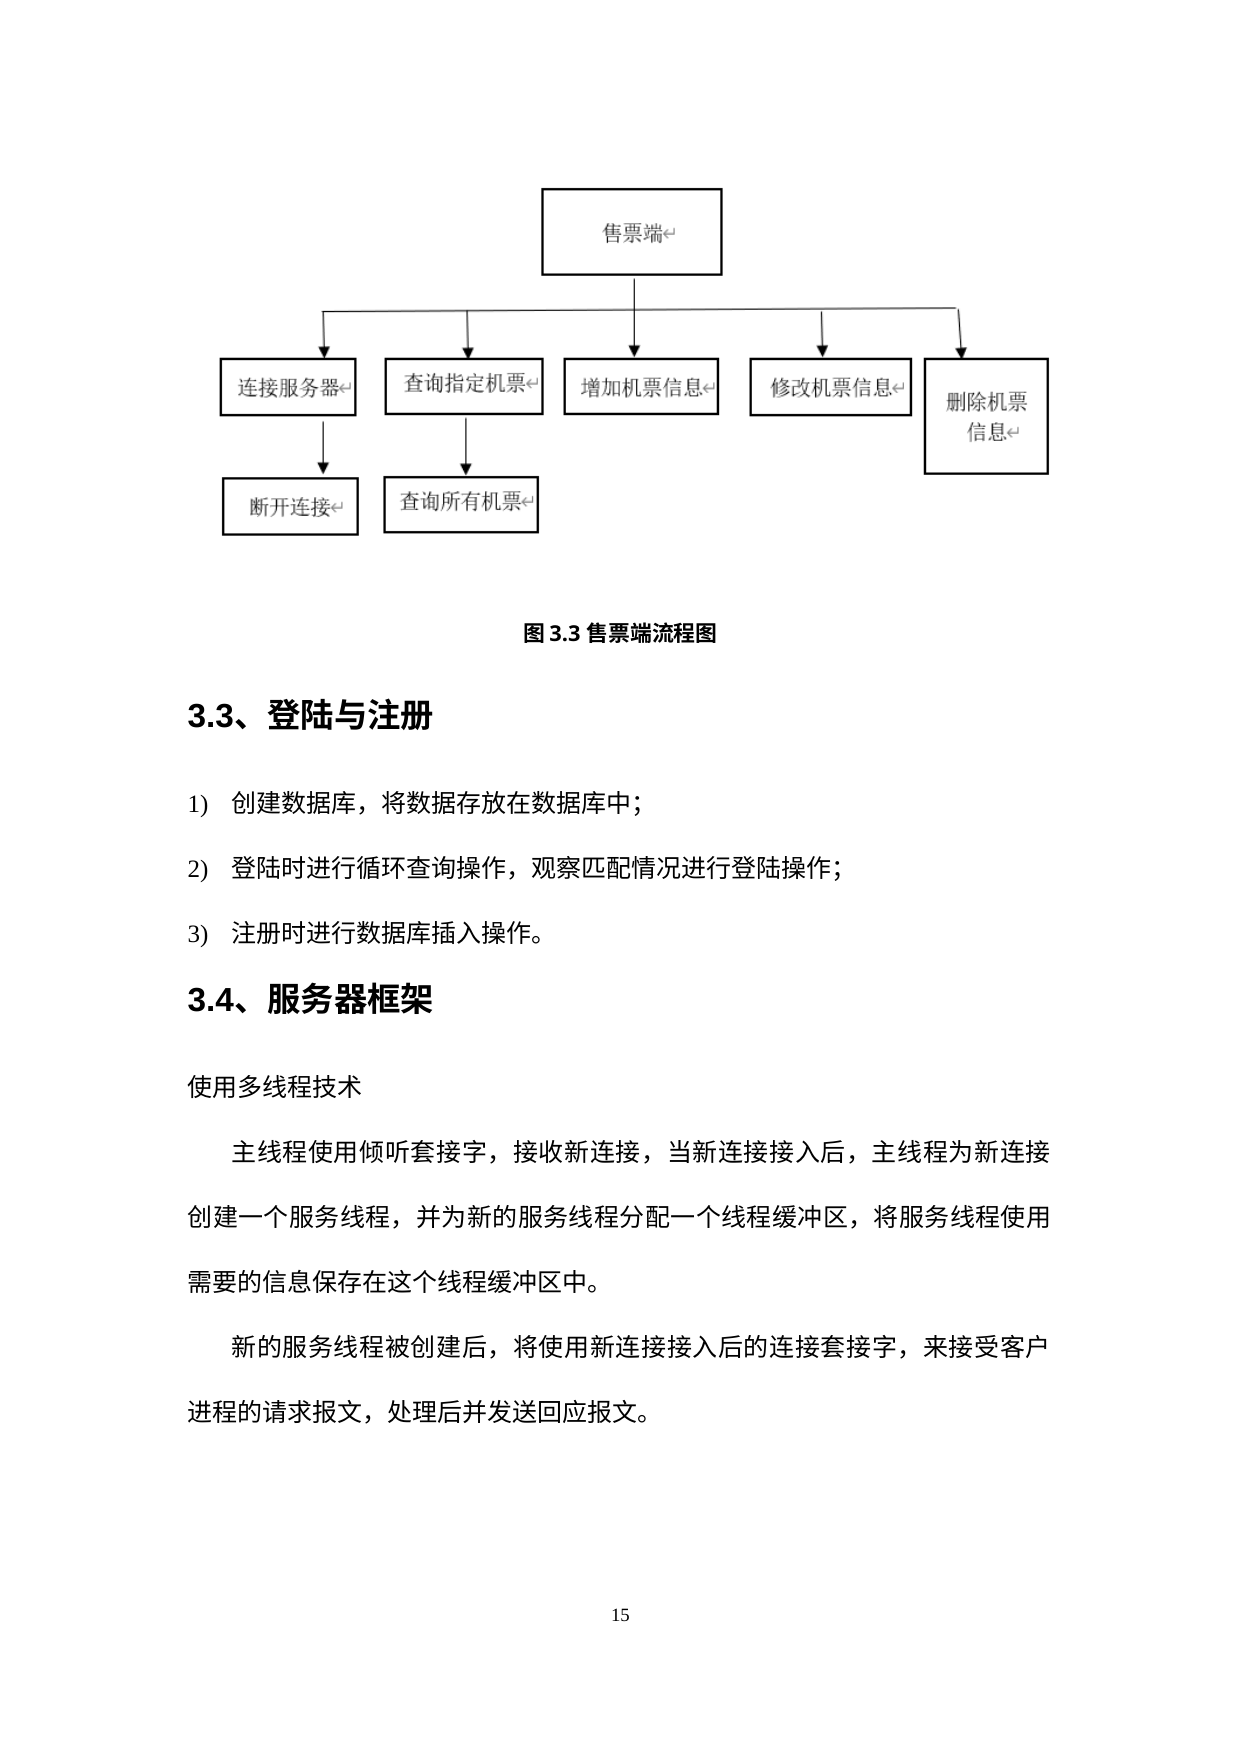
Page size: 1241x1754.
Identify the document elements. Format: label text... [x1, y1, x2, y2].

subtitle 3.3、登陆与注册 [187, 680, 1053, 745]
list 创建数据库，将数据存放在数据库中； [187, 769, 1053, 834]
subtitle 3.4、服务器框架 [187, 964, 1053, 1029]
text 图3.3 售票端流程图 [187, 615, 1053, 648]
list 登陆时进行循环查询操作，观察匹配情况进行登陆操作； [187, 834, 1053, 899]
text 新的服务线程被创建后，将使用新连接接入后的连接套接字，来接受客户进程的请求报文，处理后并发送回应报文。 [187, 1313, 1053, 1443]
text 使用多线程技术 [187, 1053, 1053, 1118]
text 主线程使用倾听套接字，接收新连接，当新连接接入后，主线程为新连接创建一个服务线程，并为新的服务线程分配一个线程缓冲区，将服务线程使用需要的信息保存在这个线程缓冲区中。 [187, 1118, 1053, 1313]
picture [187, 160, 1097, 592]
list 注册时进行数据库插入操作。 [187, 899, 1053, 964]
